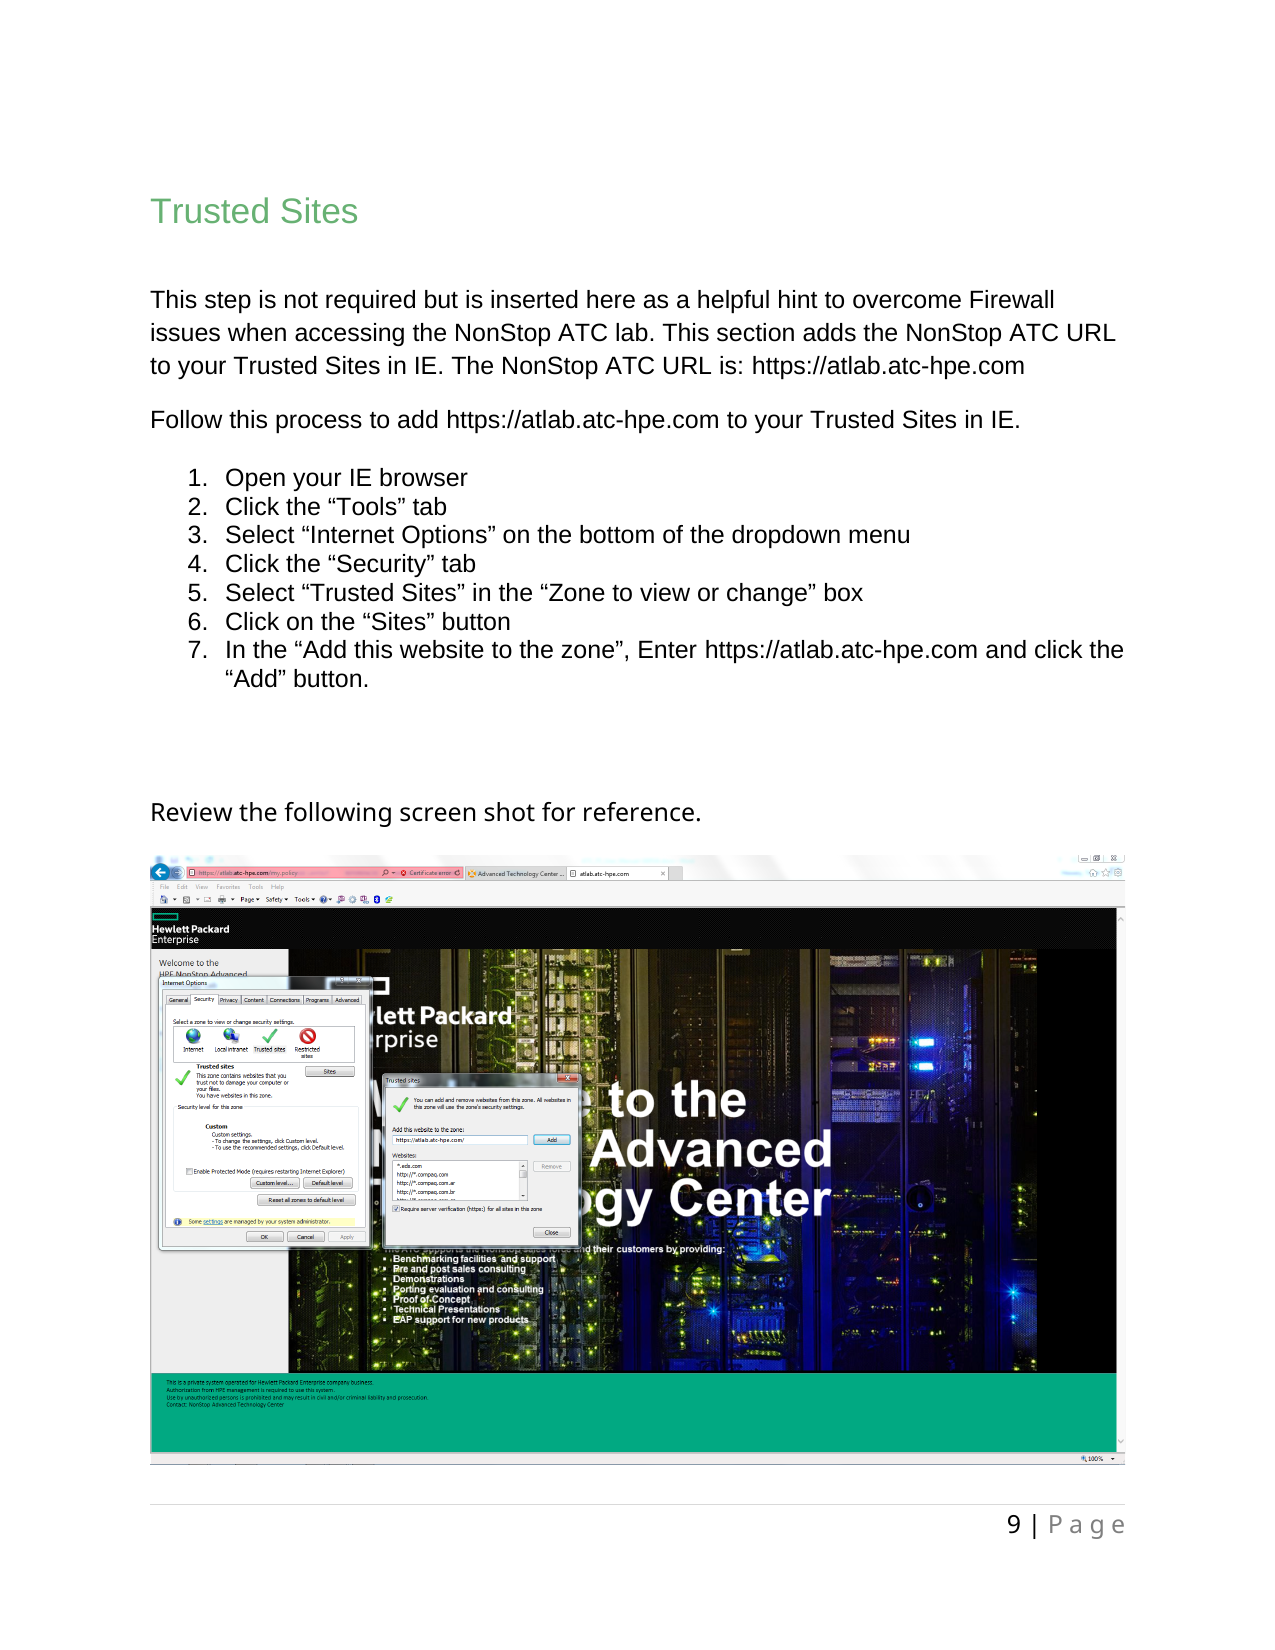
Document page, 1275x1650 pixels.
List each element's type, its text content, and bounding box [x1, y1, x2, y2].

text Review the following screen shot for reference. [150, 795, 1125, 829]
list Select “Trusted Sites” in the “Zone to view or change” box [187, 578, 1125, 606]
text Follow this process to add https://atlab.atc-hpe.com to your Trusted Sites in IE. [150, 405, 1125, 434]
list In the “Add this website to the zone”, Enter https://atlab.atc-hpe.com and click the “Add” button. [187, 635, 1125, 693]
text Trusted Sites [150, 191, 1125, 231]
text This step is not required but is inserted here as a helpful hint to overcome Firewall issues when accessing the NonStop ATC lab. This section adds the NonStop ATC URL to your Trusted Sites in IE. The NonStop ATC URL is: https://atlab.atc-hpe.com [150, 285, 1125, 380]
list Click the “Tools” tab [187, 491, 1125, 520]
list Open your IE browser [187, 463, 1125, 491]
list Click the “Security” tab [187, 549, 1125, 578]
picture [150, 855, 1125, 1465]
list Select “Internet Options” on the bottom of the dropdown menu [187, 520, 1125, 549]
list Click on the “Sites” button [187, 606, 1125, 635]
